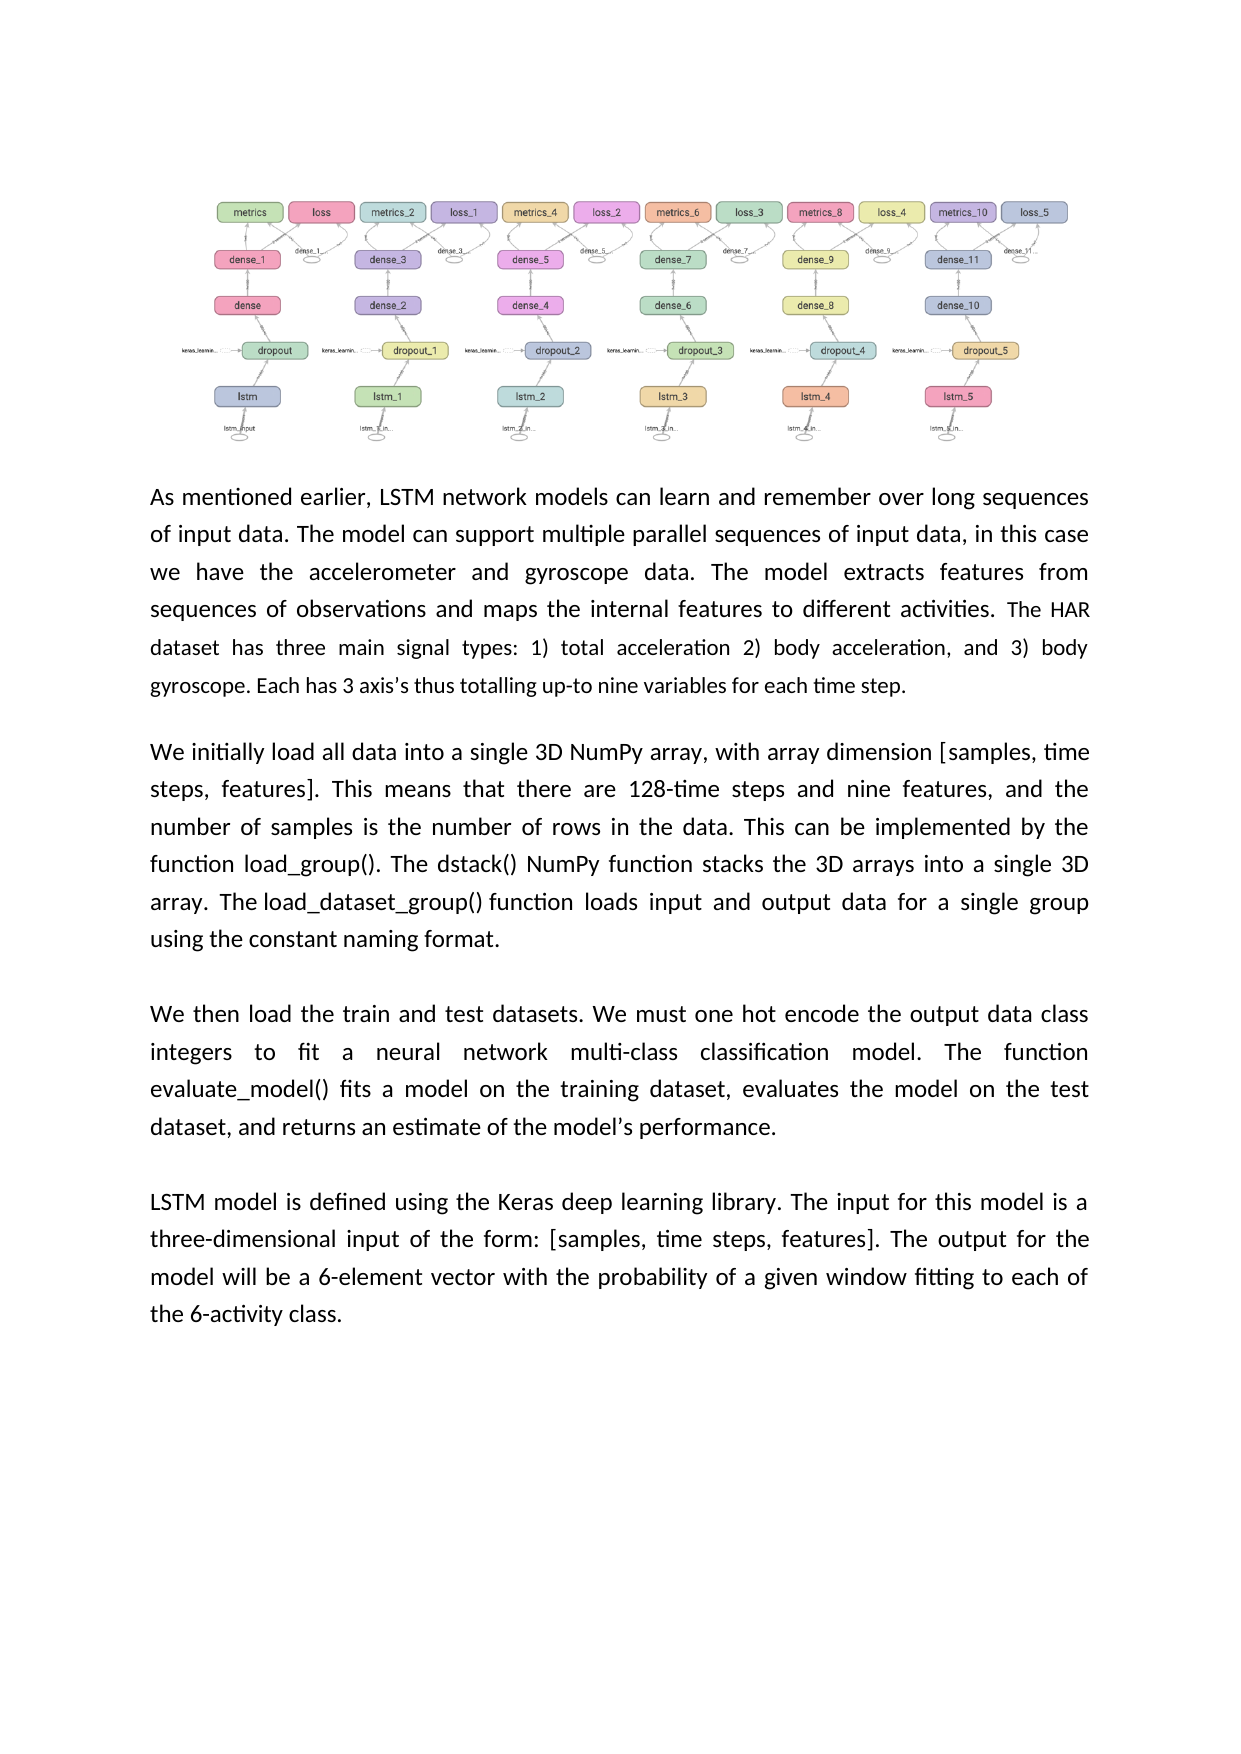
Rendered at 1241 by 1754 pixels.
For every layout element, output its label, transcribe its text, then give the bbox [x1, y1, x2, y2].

text LSTM model is defined using the Keras deep learning library. The input for this model is a three-dimensional input of the form: [samples, time steps, features]. The output for the model will be a 6-element vector with the probability of a given window fitting to each of the 6-activity class. [150, 1179, 1090, 1329]
text As mentioned earlier, LSTM network models can learn and remember over long sequences of input data. The model can support multiple parallel sequences of input data, in this case we have the accelerometer and gyroscope data. The model extracts features from sequences of observations and maps the internal features to different activities. The HAR dataset has three main signal types: 1) total acceleration 2) body acceleration, and 3) body gyroscope. Each has 3 axis’s thus totalling up-to nine variables for each time step. [150, 474, 1090, 699]
text We then load the train and test datasets. We must one hot encode the output data class integers to fit a neural network multi-class classification model. The function evaluate_model() fits a model on the training dataset, evaluates the model on the test dataset, and returns an estimate of the model’s performance. [150, 991, 1090, 1141]
picture [150, 150, 1091, 470]
text We initially load all data into a single 3D NumPy array, with array dimension [samples, time steps, features]. This means that there are 128-time steps and nine features, and the number of samples is the number of rows in the data. This can be implemented by the function load_group(). The dstack() NumPy function stacks the 3D arrays into a single 3D array. The load_dataset_group() function loads input and output data for a single group using the constant naming format. [150, 729, 1090, 954]
